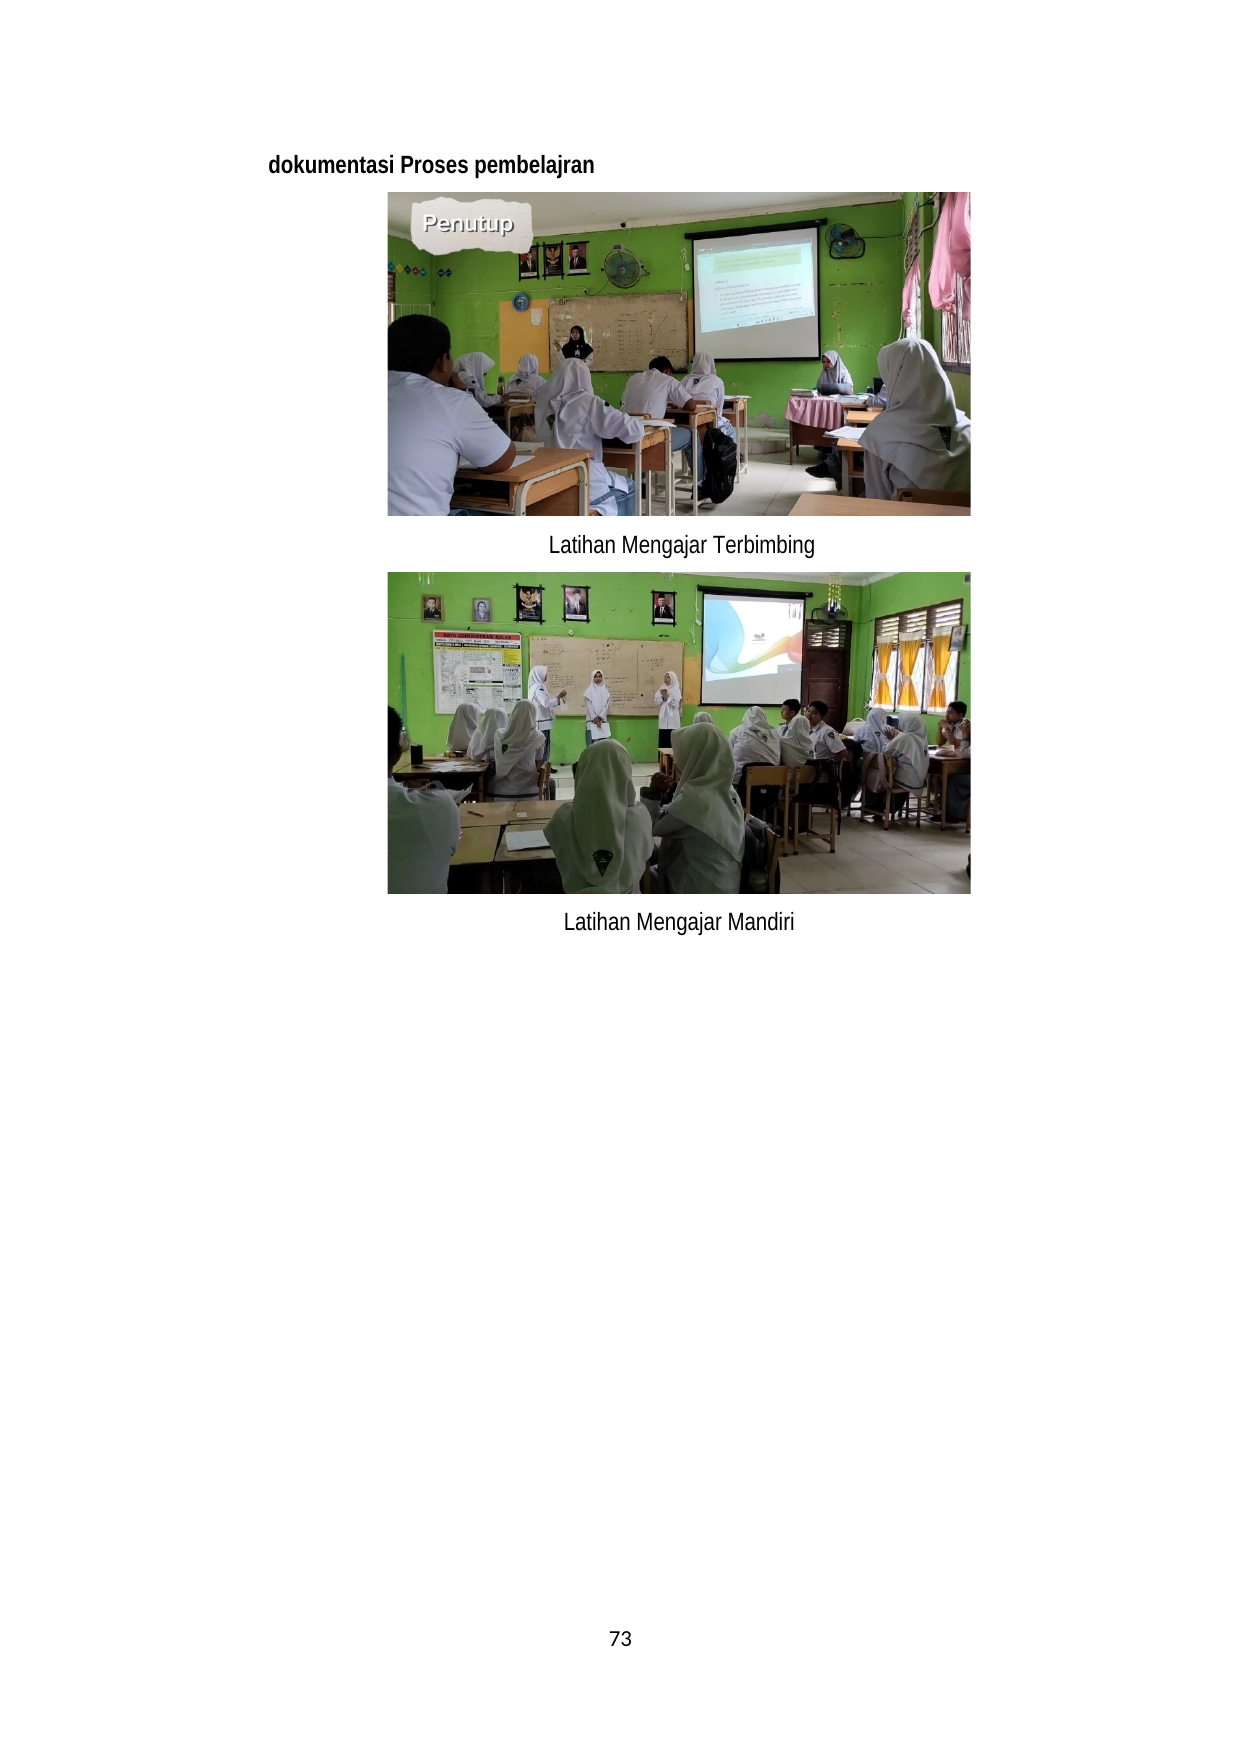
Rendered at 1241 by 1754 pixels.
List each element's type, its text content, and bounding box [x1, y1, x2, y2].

list dokumentasi Proses pembelajran [268, 150, 1090, 179]
list Latihan Mengajar Mandiri [268, 907, 1090, 936]
picture [387, 572, 971, 894]
list Latihan Mengajar Terbimbing [268, 529, 1090, 558]
picture [387, 192, 971, 516]
